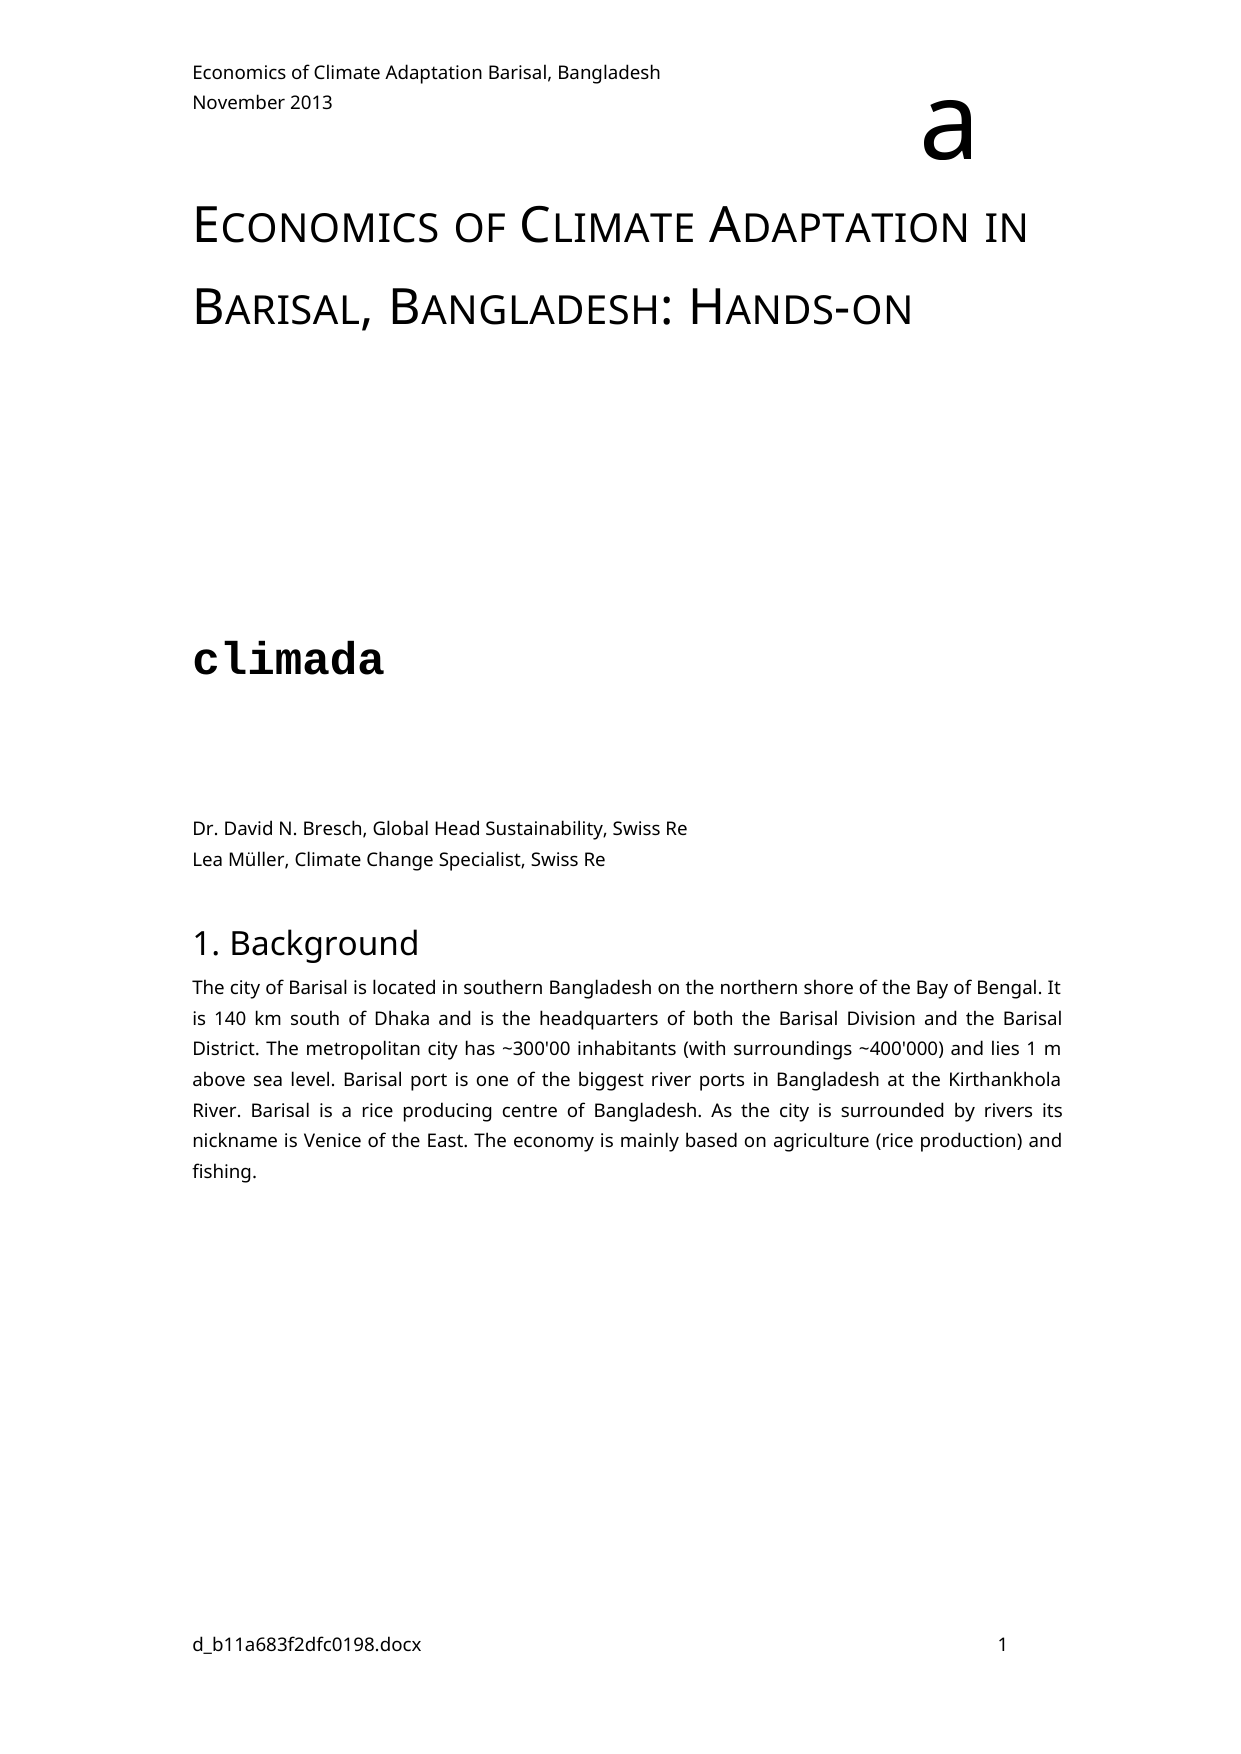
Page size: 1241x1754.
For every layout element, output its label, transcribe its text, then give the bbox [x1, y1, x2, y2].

text Lea Müller, Climate Change Specialist, Swiss Re [192, 846, 1063, 872]
text Dr. David N. Bresch, Global Head Sustainability, Swiss Re [192, 816, 1063, 841]
text The city of Barisal is located in southern Bangladesh on the northern shore of the Bay of Bengal. It is 140 km south of Dhaka and is the headquarters of both the Barisal Division and the Barisal District. The metropolitan city has ~300'00 inhabitants (with surroundings ~400'000) and lies 1 m above sea level. Barisal port is one of the biggest river ports in Bangladesh at the Kirthankhola River. Barisal is a rice producing centre of Bangladesh. As the city is surrounded by rivers its nickname is Venice of the East. The economy is mainly based on agriculture (rice production) and fishing. [192, 974, 1063, 1184]
text Economics of Climate Adaptation in Barisal, Bangladesh: Hands-on climada [192, 189, 1063, 748]
subtitle Background [192, 920, 1063, 965]
